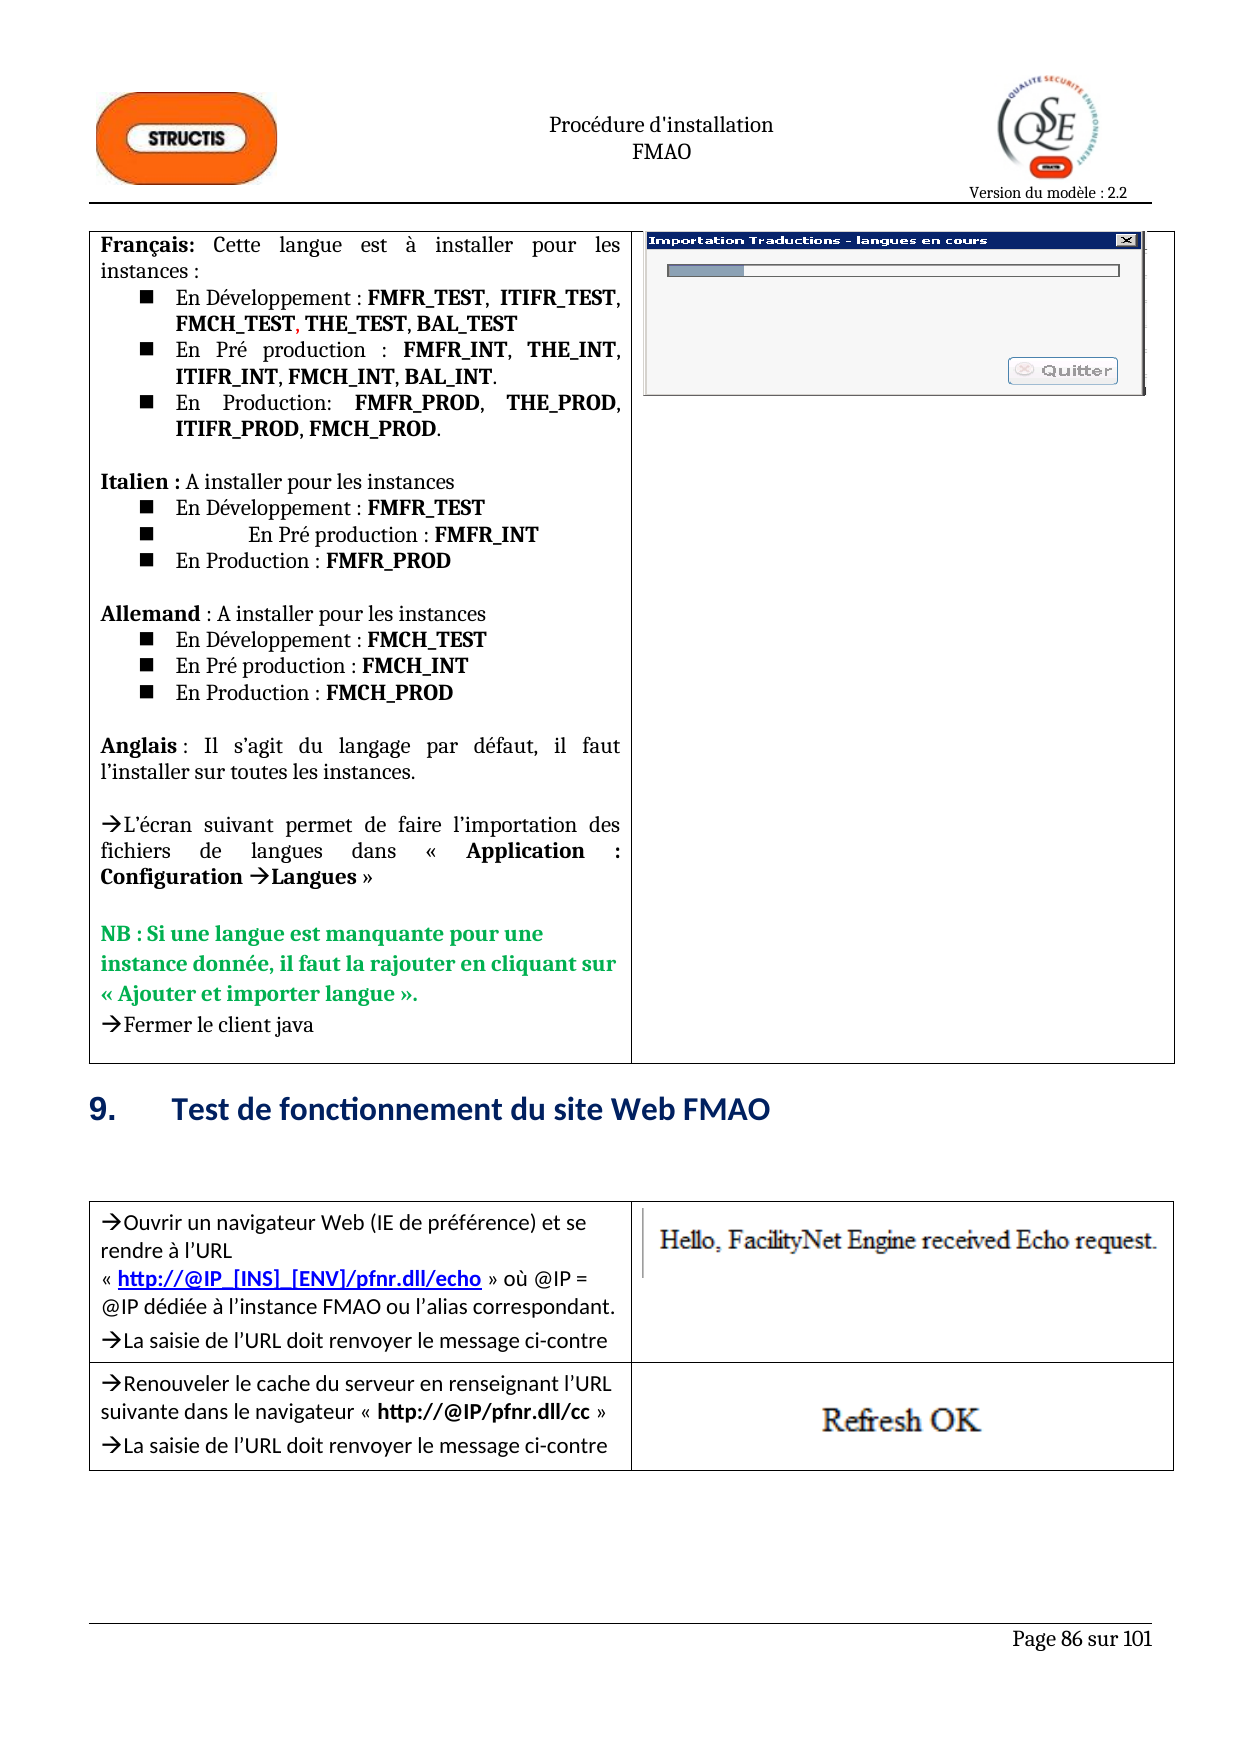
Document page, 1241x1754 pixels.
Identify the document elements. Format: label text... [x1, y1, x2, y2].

picture [642, 1208, 1172, 1278]
table_cell [632, 1363, 1173, 1470]
text Test de fonctionnement du site Web FMAO [89, 1088, 1152, 1129]
table_header Ouvrir un navigateur Web (IE de préférence) et se rendre à l’URL « http://@IP_[INS]_[ENV]/pfnr.dll/echo » où @IP = @IP dédiée à l’instance FMAO ou l’alias correspondant. La saisie de l’URL doit renvoyer le message ci-contre [90, 1202, 631, 1362]
table_header [632, 1202, 1173, 1362]
table_cell [632, 232, 1174, 1062]
picture [994, 75, 1103, 183]
table_cell Renouveler le cache du serveur en renseignant l’URL suivante dans le navigateur « http://@IP/pfnr.dll/cc » La saisie de l’URL doit renvoyer le message ci-contre [90, 1363, 631, 1470]
picture [96, 92, 278, 185]
picture [804, 1369, 1001, 1457]
picture [643, 231, 1148, 396]
